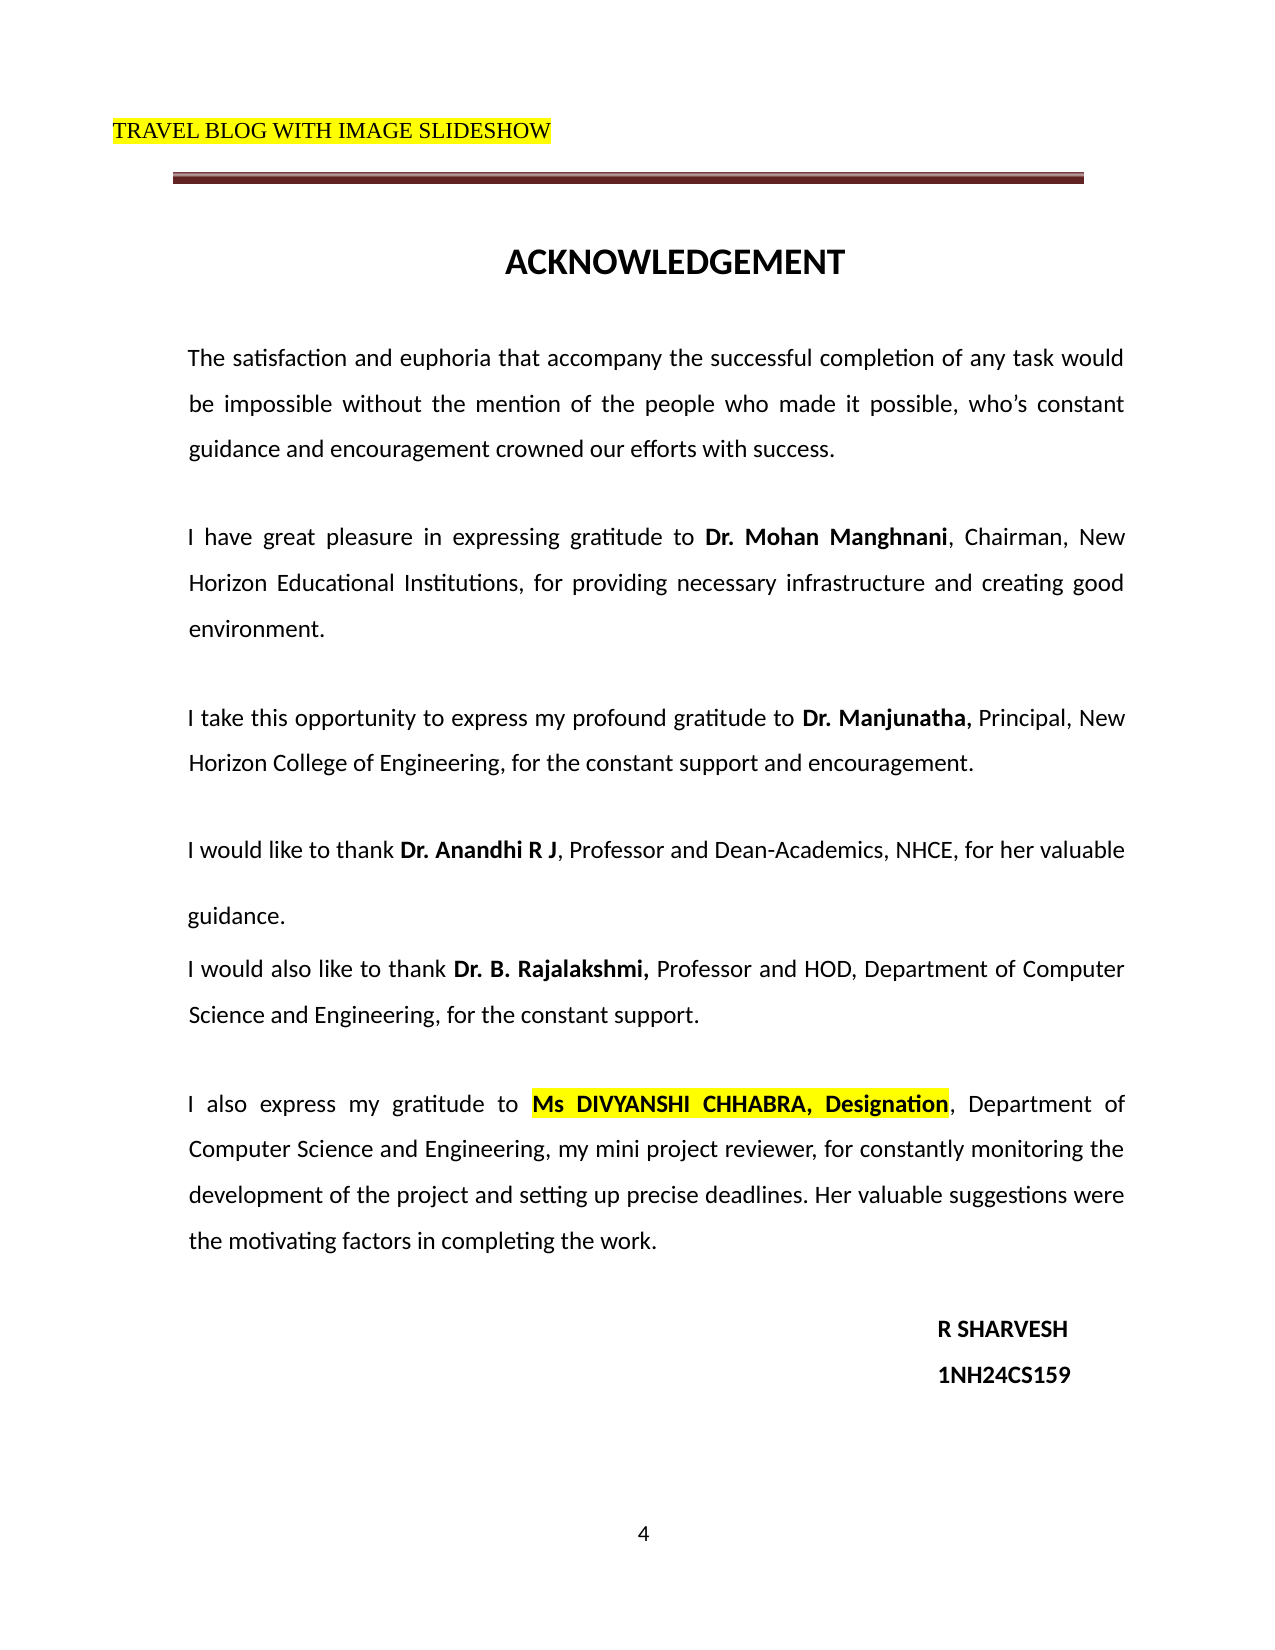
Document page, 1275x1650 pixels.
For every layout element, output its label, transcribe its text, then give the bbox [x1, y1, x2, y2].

text 1NH24CS159 [905, 1359, 1122, 1389]
text I take this opportunity to express my profound gratitude to Dr. Manjunatha, Principal, New Horizon College of Engineering, for the constant support and encouragement. [187, 702, 1126, 778]
text I also express my gratitude to Ms DIVYANSHI CHHABRA, Designation, Department of Computer Science and Engineering, my mini project reviewer, for constantly monitoring the development of the project and setting up precise deadlines. Her valuable suggestions were the motivating factors in completing the work. [187, 1088, 1126, 1255]
text I would also like to thank Dr. B. Rajalakshmi, Professor and HOD, Department of Computer Science and Engineering, for the constant support. [187, 953, 1126, 1030]
text R SHARVESH [905, 1313, 1122, 1343]
text The satisfaction and euphoria that accompany the successful completion of any task would be impossible without the mention of the people who made it possible, who’s constant guidance and encouragement crowned our efforts with success. [187, 342, 1126, 464]
text I have great pleasure in expressing gratitude to Dr. Mohan Manghnani, Chairman, New Horizon Educational Institutions, for providing necessary infrastructure and creating good environment. [187, 522, 1126, 644]
picture [173, 172, 1084, 184]
text ACKNOWLEDGEMENT [112, 238, 1163, 284]
text I would like to thank Dr. Anandhi R J, Professor and Dean-Academics, NHCE, for her valuable guidance. [187, 834, 1126, 934]
